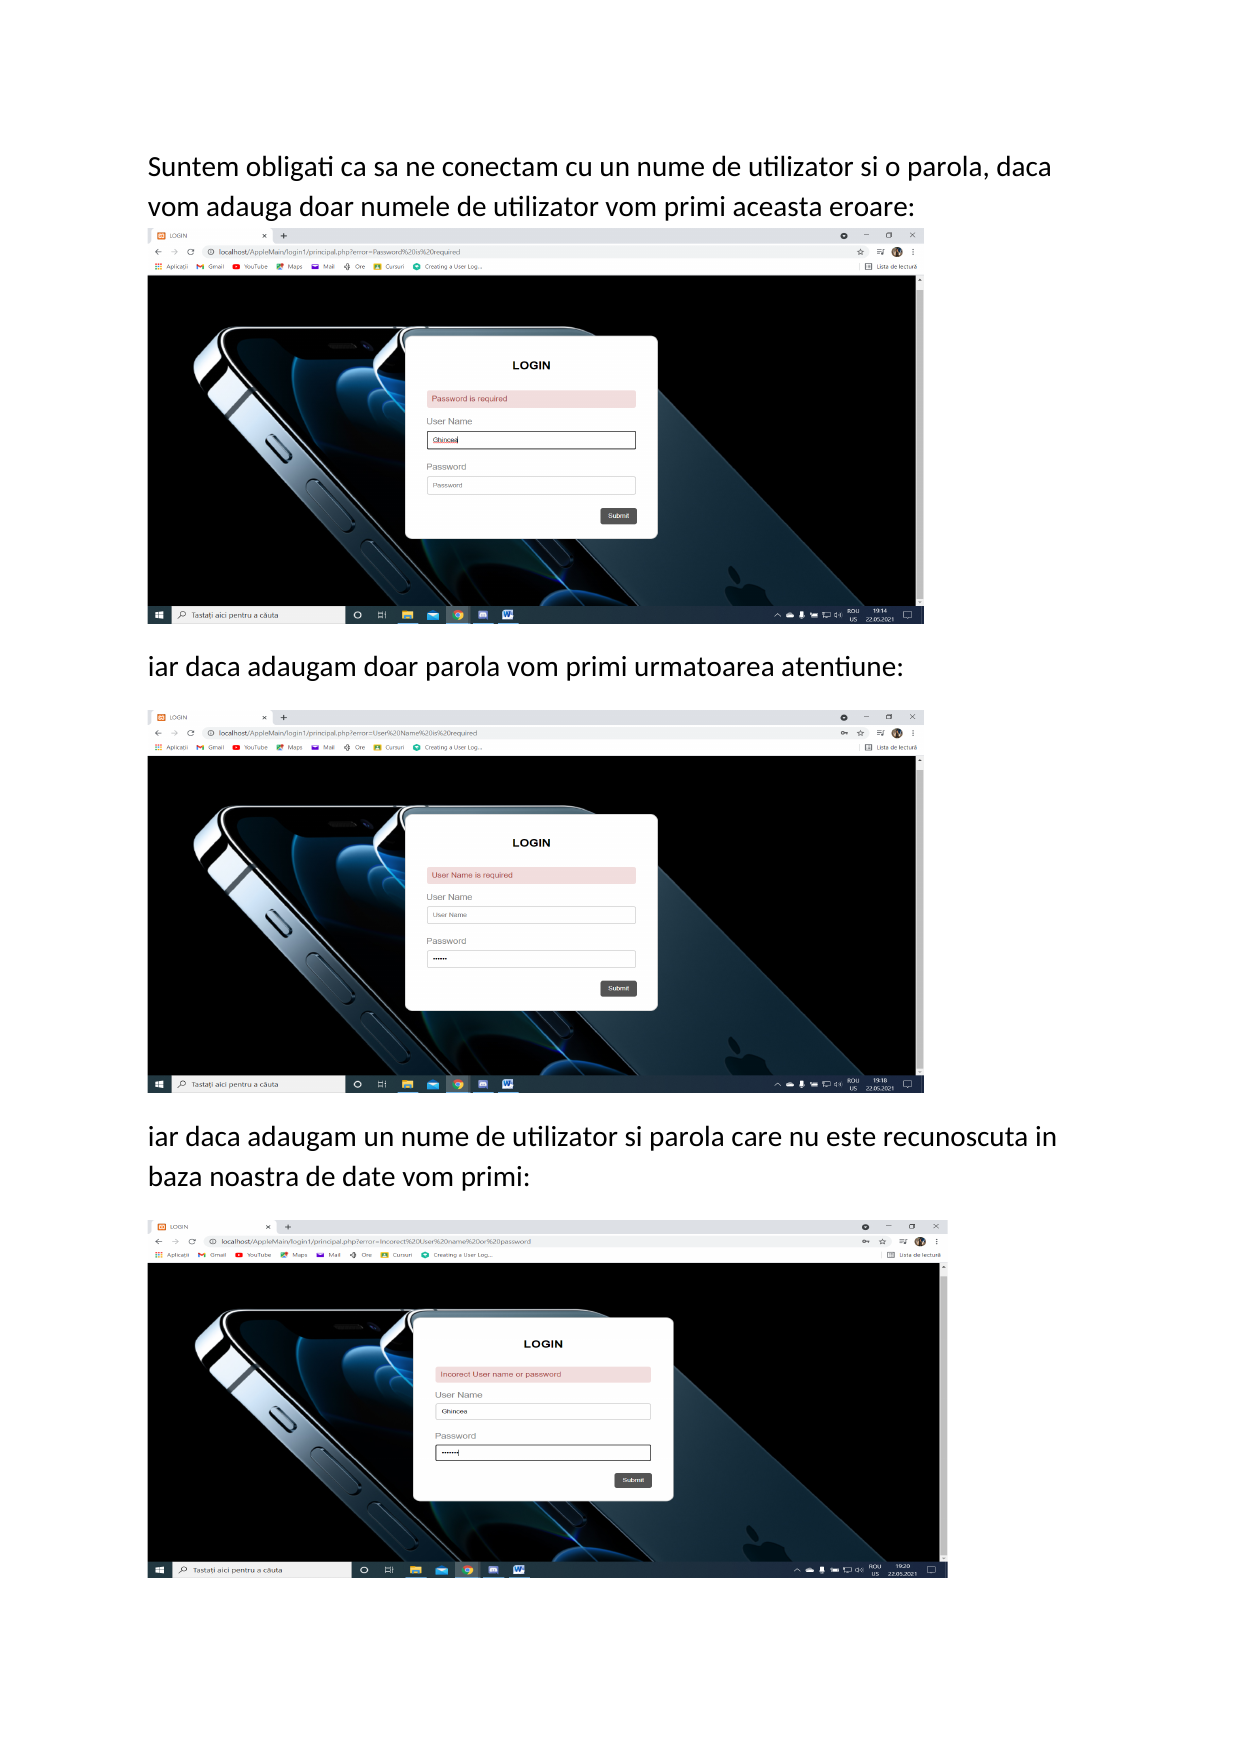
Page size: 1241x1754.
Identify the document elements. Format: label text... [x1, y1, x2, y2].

text iar daca adaugam un nume de utilizator si parola care nu este recunoscuta in baza noastra de date vom primi: [148, 1118, 1093, 1194]
picture [147, 228, 924, 624]
picture [147, 1220, 948, 1578]
picture [147, 710, 924, 1093]
text iar daca adaugam doar parola vom primi urmatoarea atentiune: [148, 648, 1093, 684]
